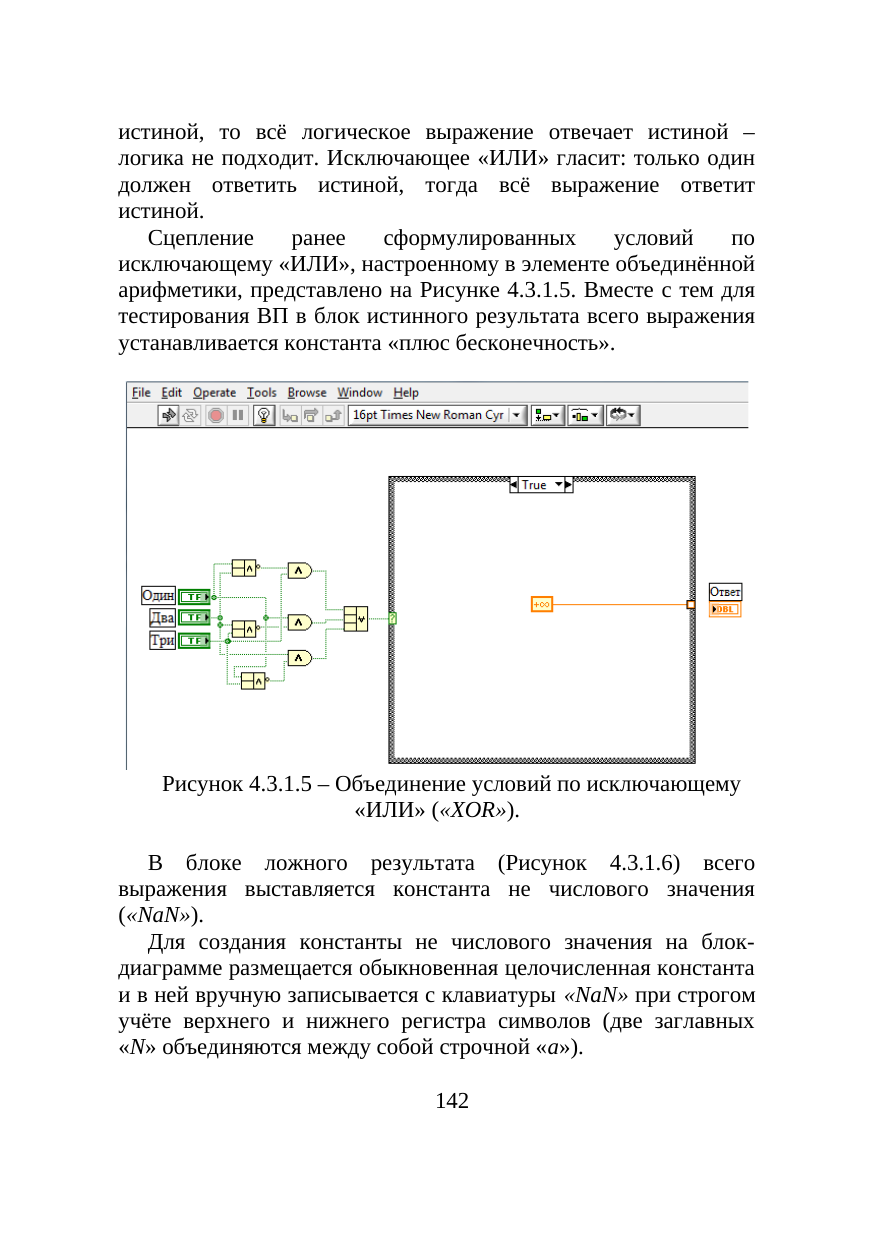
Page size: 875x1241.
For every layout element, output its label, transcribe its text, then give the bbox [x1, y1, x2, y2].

text Сцепление ранее сформулированных условий по исключающему «ИЛИ», настроенному в элементе объединённой арифметики, представлено на Рисунке 4.3.1.5. Вместе с тем для тестирования ВП в блок истинного результата всего выражения устанавливается константа «плюс бесконечность». [118, 223, 756, 355]
picture [125, 381, 749, 770]
text Рисунок 4.3.1.5 – Объединение условий по исключающему «ИЛИ» («XOR»). [118, 770, 756, 822]
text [118, 118, 756, 223]
text Для создания константы не числового значения на блок-диаграмме размещается обыкновенная целочисленная константа и в ней вручную записывается с клавиатуры «NaN» при строгом учёте верхнего и нижнего регистра символов (две заглавных «N» объединяются между собой строчной «a»). [118, 928, 756, 1060]
text В блоке ложного результата (Рисунок 4.3.1.6) всего выражения выставляется константа не числового значения («NaN»). [118, 849, 756, 928]
